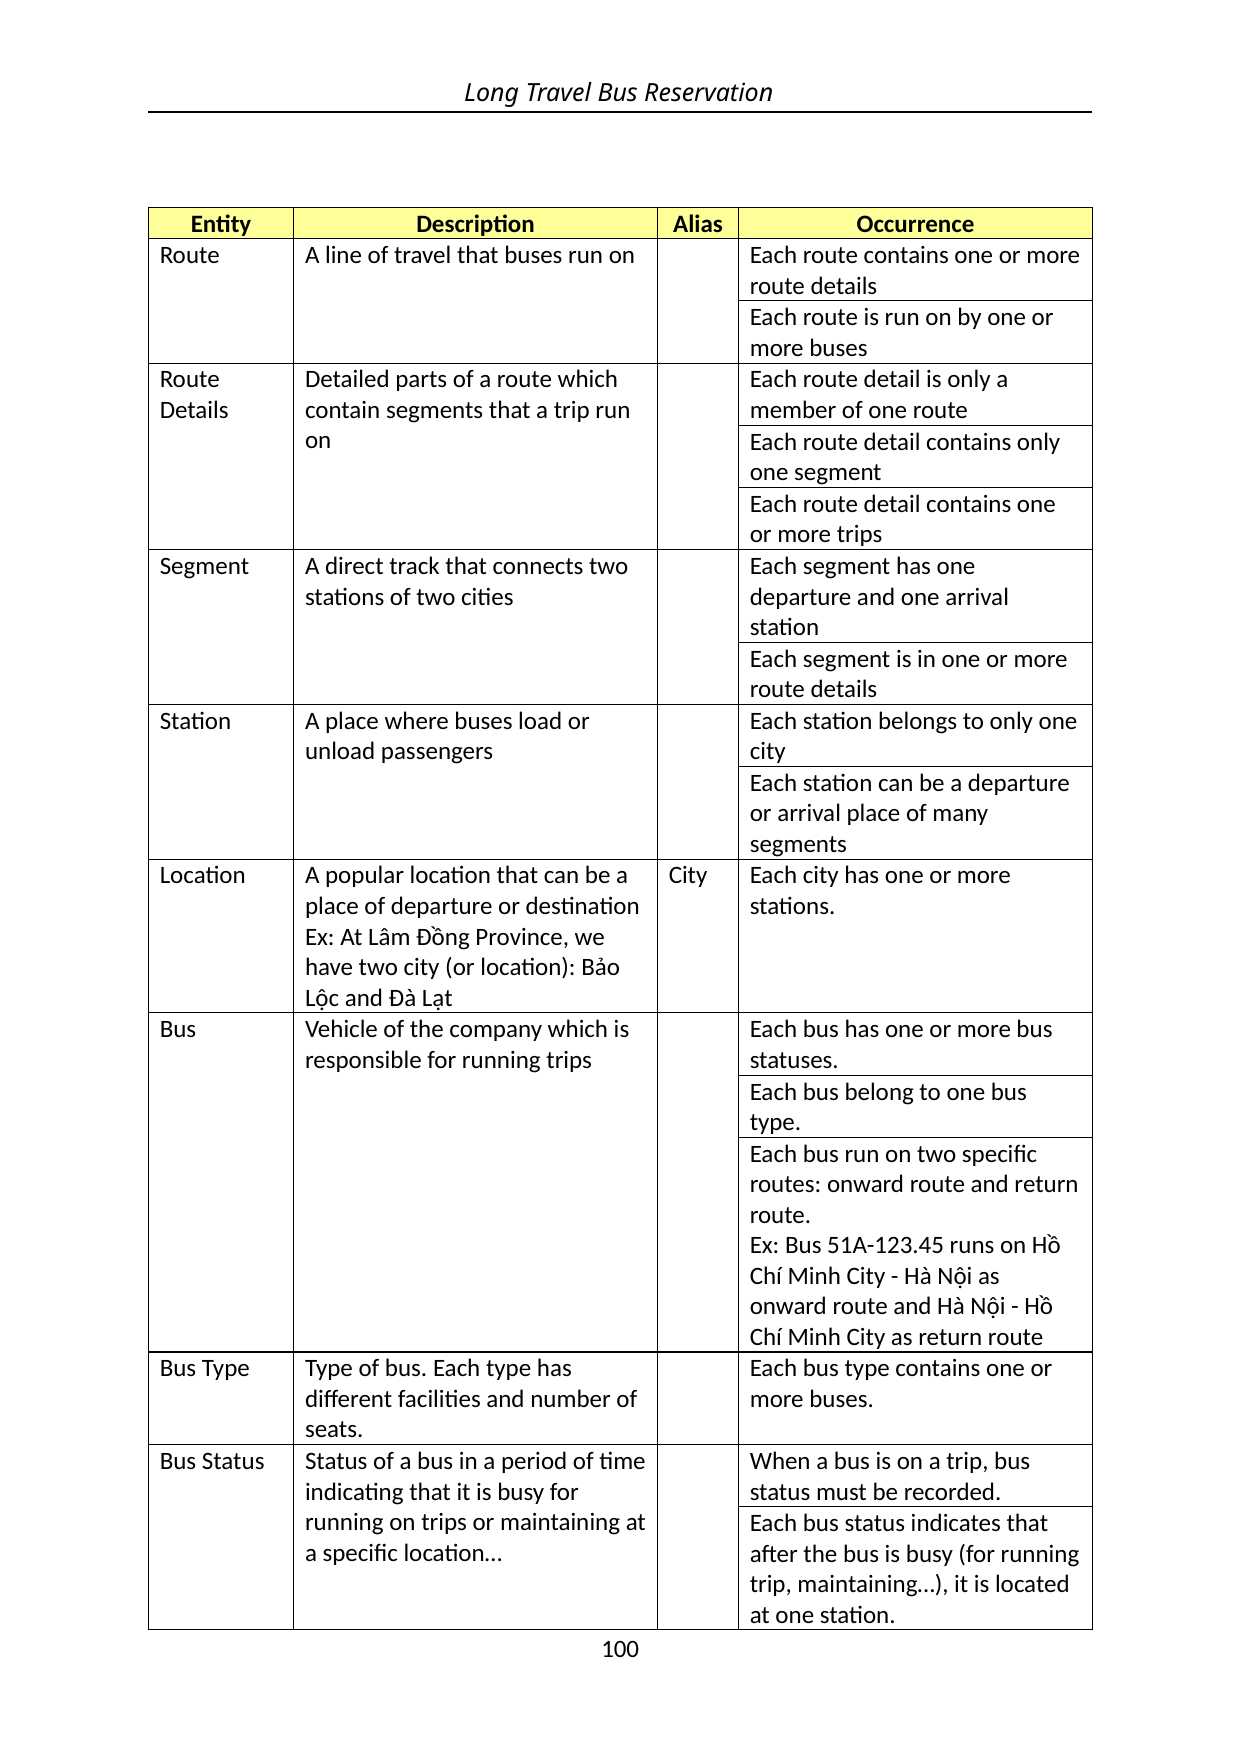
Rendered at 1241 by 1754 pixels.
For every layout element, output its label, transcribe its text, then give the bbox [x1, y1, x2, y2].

table_cell [658, 364, 738, 549]
table_cell A place where buses load or unload passengers [294, 705, 657, 858]
table_cell Each bus status indicates that after the bus is busy (for running trip, maintaining…), it is located at one station. [739, 1507, 1092, 1629]
table_cell Vehicle of the company which is responsible for running trips [294, 1013, 657, 1351]
table_header Alias [658, 208, 738, 238]
table_cell Each route detail contains one or more trips [739, 488, 1092, 549]
table_cell Route [149, 239, 293, 362]
table_cell Each route is run on by one or more buses [739, 301, 1092, 362]
table_header Description [294, 208, 657, 238]
table_cell Bus Status [149, 1445, 293, 1629]
table_cell Status of a bus in a period of time indicating that it is busy for running on trips or maintaining at a specific location… [294, 1445, 657, 1629]
table_cell Bus Type [149, 1353, 293, 1444]
table_cell Each bus belong to one bus type. [739, 1076, 1092, 1137]
table_cell Location [149, 860, 293, 1012]
table_cell Each route detail is only a member of one route [739, 364, 1092, 425]
table_cell [658, 239, 738, 362]
table_cell Each station can be a departure or arrival place of many segments [739, 767, 1092, 858]
table_cell Each bus has one or more bus statuses. [739, 1013, 1092, 1075]
table_cell Segment [149, 550, 293, 704]
table_cell [658, 1013, 738, 1351]
table_cell Each bus run on two specific routes: onward route and return route. Ex: Bus 51A-123.45 runs on Hồ Chí Minh City - Hà Nội as onward route and Hà Nội - Hồ Chí Minh City as return route [739, 1138, 1092, 1351]
table_cell [658, 1353, 738, 1444]
table_cell Route Details [149, 364, 293, 549]
table_cell Bus [149, 1013, 293, 1351]
table_cell Each route detail contains only one segment [739, 426, 1092, 487]
table_cell City [658, 860, 738, 1012]
table_cell [658, 1445, 738, 1629]
table_header Entity [149, 208, 293, 238]
table_cell Each segment has one departure and one arrival station [739, 550, 1092, 642]
table_cell Type of bus. Each type has different facilities and number of seats. [294, 1353, 657, 1444]
table_cell A direct track that connects two stations of two cities [294, 550, 657, 704]
table_cell Each bus type contains one or more buses. [739, 1353, 1092, 1444]
table_cell Each station belongs to only one city [739, 705, 1092, 766]
table_cell When a bus is on a trip, bus status must be recorded. [739, 1445, 1092, 1506]
table_cell Each route contains one or more route details [739, 239, 1092, 300]
table_cell A popular location that can be a place of departure or destination Ex: At Lâm Đồng Province, we have two city (or location): Bảo Lộc and Đà Lạt [294, 860, 657, 1012]
table_cell Detailed parts of a route which contain segments that a trip run on [294, 364, 657, 549]
table_header Occurrence [739, 208, 1092, 238]
table_cell [658, 705, 738, 858]
table_cell A line of travel that buses run on [294, 239, 657, 362]
table_cell [658, 550, 738, 704]
table_cell Station [149, 705, 293, 858]
table_cell Each city has one or more stations. [739, 860, 1092, 1012]
table_cell Each segment is in one or more route details [739, 643, 1092, 704]
